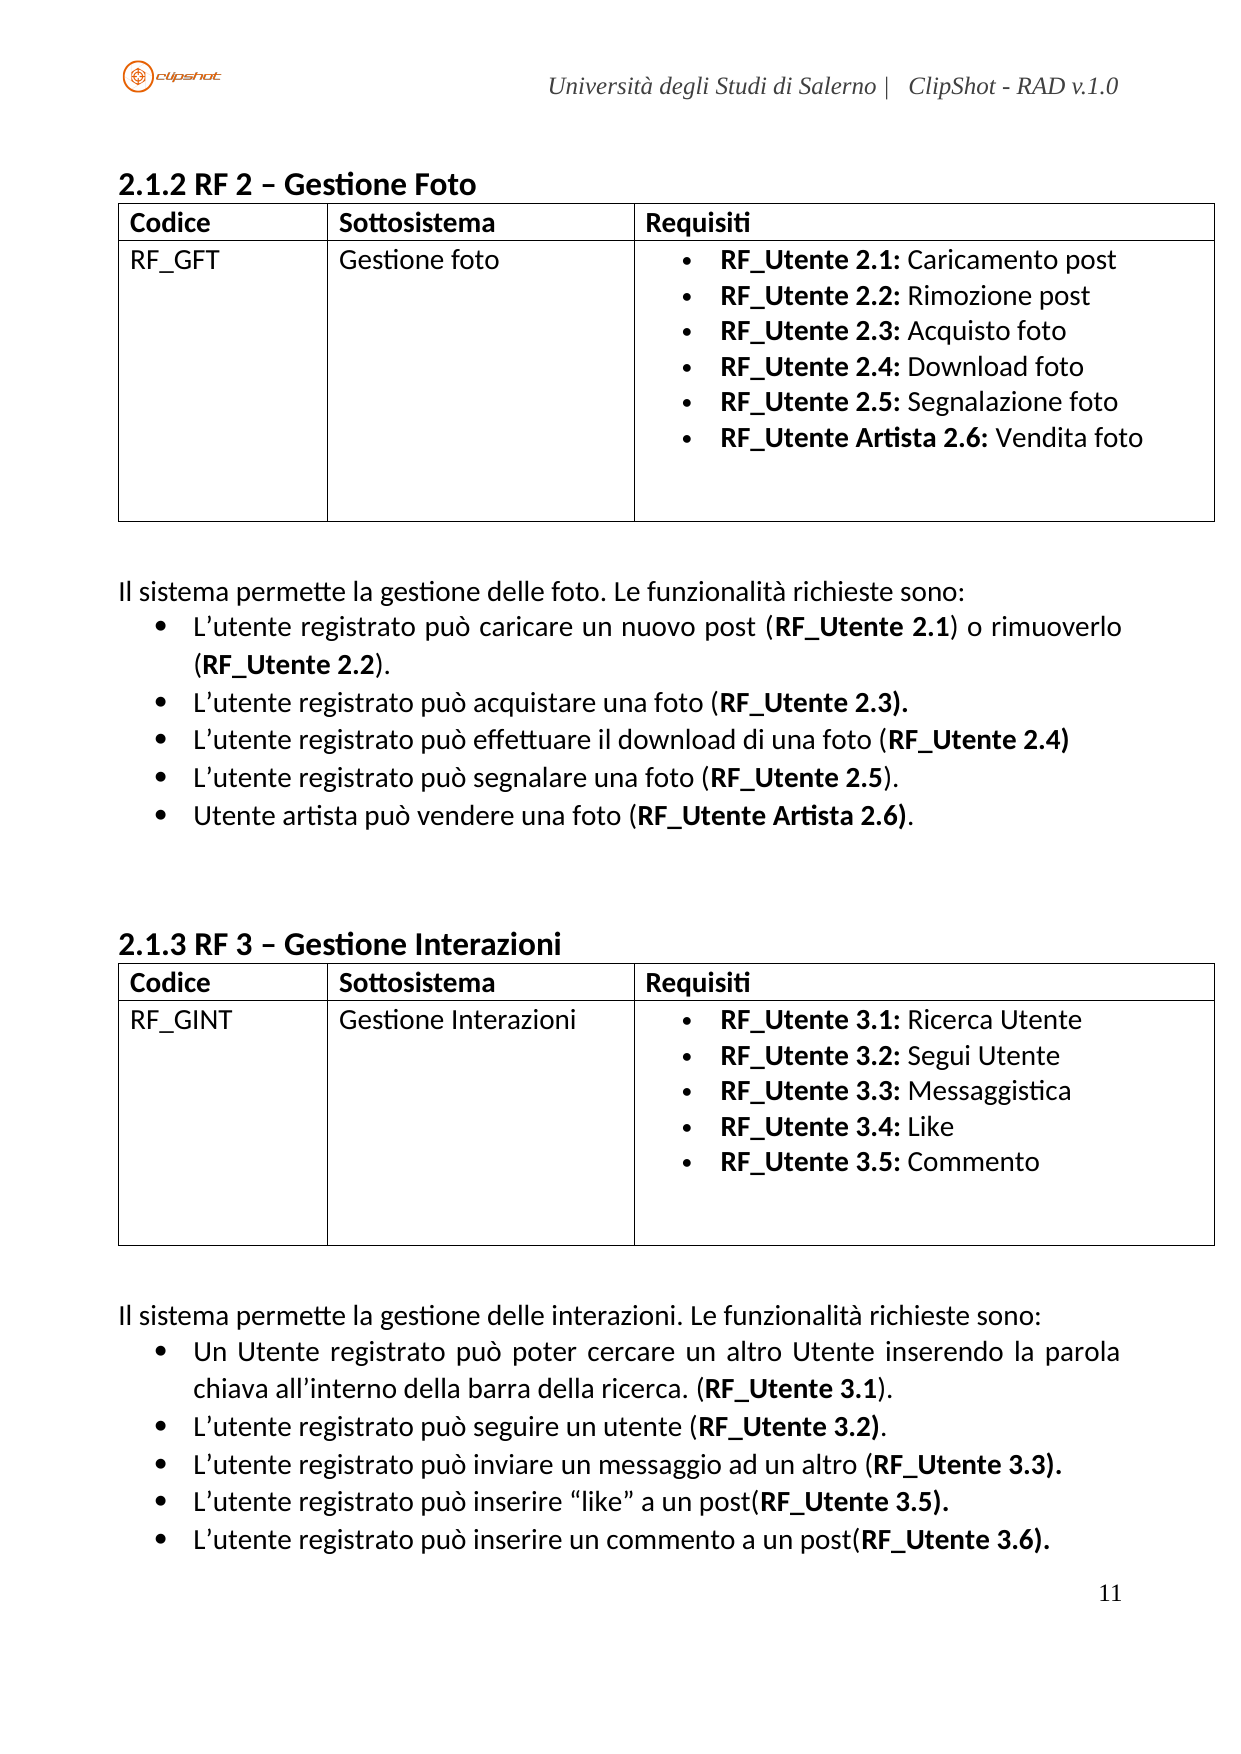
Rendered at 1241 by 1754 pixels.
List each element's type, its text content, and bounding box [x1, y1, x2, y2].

table_header Requisiti [635, 964, 1214, 1000]
text 2.1.3 RF 3 – Gestione Interazioni [118, 922, 1122, 963]
list L’utente registrato può caricare un nuovo post (RF_Utente 2.1) o rimuoverlo (RF_Utente 2.2). [156, 608, 1122, 682]
list Un Utente registrato può poter cercare un altro Utente inserendo la parola chiava all’interno della barra della ricerca. (RF_Utente 3.1). [156, 1333, 1122, 1406]
table_cell RF_Utente 3.1: Ricerca Utente RF_Utente 3.2: Segui Utente RF_Utente 3.3: Messaggistica RF_Utente 3.4: Like RF_Utente 3.5: Commento [635, 1001, 1214, 1245]
table_cell Gestione foto [328, 241, 634, 521]
table_header Sottosistema [328, 204, 634, 240]
table_cell Gestione Interazioni [328, 1001, 634, 1245]
list L’utente registrato può acquistare una foto (RF_Utente 2.3). [156, 684, 1122, 719]
list L’utente registrato può seguire un utente (RF_Utente 3.2). [156, 1408, 1122, 1444]
list L’utente registrato può inviare un messaggio ad un altro (RF_Utente 3.3). [156, 1446, 1122, 1481]
table_cell RF_Utente 2.1: Caricamento post RF_Utente 2.2: Rimozione post RF_Utente 2.3: Acquisto foto RF_Utente 2.4: Download foto RF_Utente 2.5: Segnalazione foto RF_Utente Artista 2.6: Vendita foto [635, 241, 1214, 521]
table_header Requisiti [635, 204, 1214, 240]
list L’utente registrato può segnalare una foto (RF_Utente 2.5). [156, 759, 1122, 795]
list L’utente registrato può effettuare il download di una foto (RF_Utente 2.4) [156, 721, 1122, 757]
picture [121, 59, 223, 95]
table_cell RF_GINT [119, 1001, 327, 1245]
table_cell RF_GFT [119, 241, 327, 521]
table_header Codice [119, 964, 327, 1000]
list L’utente registrato può inserire “like” a un post(RF_Utente 3.5). [156, 1483, 1122, 1519]
table_header Codice [119, 204, 327, 240]
table_header Sottosistema [328, 964, 634, 1000]
text 2.1.2 RF 2 – Gestione Foto [118, 162, 1122, 203]
list Utente artista può vendere una foto (RF_Utente Artista 2.6). [156, 797, 1122, 832]
text Il sistema permette la gestione delle foto. Le funzionalità richieste sono: [118, 573, 1122, 608]
list L’utente registrato può inserire un commento a un post(RF_Utente 3.6). [156, 1521, 1122, 1557]
text Il sistema permette la gestione delle interazioni. Le funzionalità richieste sono: [118, 1297, 1122, 1333]
